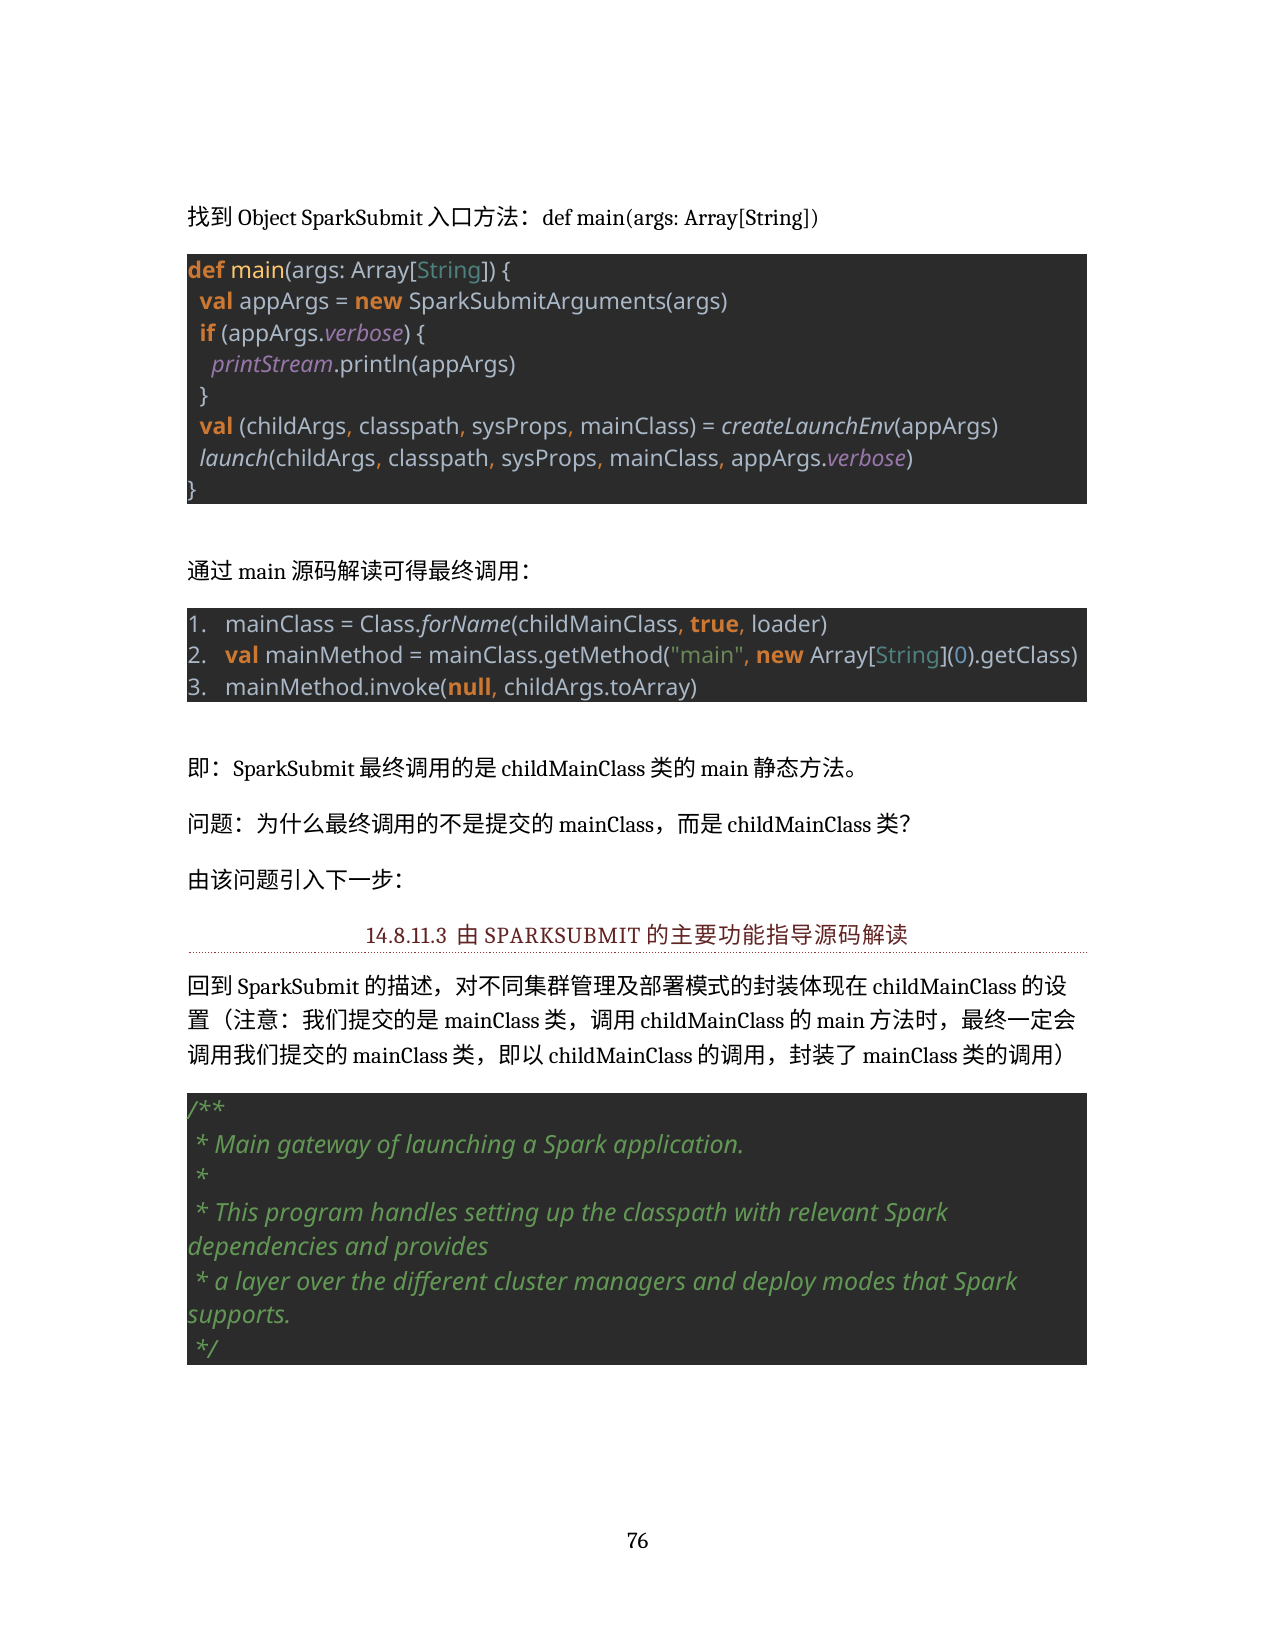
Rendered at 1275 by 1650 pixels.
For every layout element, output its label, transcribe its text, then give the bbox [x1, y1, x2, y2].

subtitle 由SparkSubmit的主要功能指导源码解读 [187, 917, 1087, 953]
list mainClass = Class.forName(childMainClass, true, loader) [187, 608, 1087, 639]
text 即：SparkSubmit最终调用的是childMainClass类的main静态方法。 [187, 750, 1087, 783]
text 找到Object SparkSubmit入口方法：def main(args: Array[String]) [187, 198, 1087, 232]
text /** * Main gateway of launching a Spark application. * * This program handles setting up the classpath with relevant Spark dependencies and provides * a layer over the different cluster managers and deploy modes that Spark supports. */ [187, 1093, 1087, 1365]
list mainMethod.invoke(null, childArgs.toArray) [187, 671, 1087, 702]
text 问题：为什么最终调用的不是提交的mainClass，而是childMainClass类？ [187, 806, 1087, 839]
text 通过main源码解读可得最终调用： [187, 552, 1087, 586]
text 由该问题引入下一步： [187, 862, 1087, 895]
text def main(args: Array[String]) { val appArgs = new SparkSubmitArguments(args) if (appArgs.verbose) { printStream.println(appArgs) } val (childArgs, classpath, sysProps, mainClass) = createLaunchEnv(appArgs) launch(childArgs, classpath, sysProps, mainClass, appArgs.verbose) } [187, 254, 1087, 504]
list val mainMethod = mainClass.getMethod("main", new Array[String](0).getClass) [187, 639, 1087, 671]
text 回到SparkSubmit的描述，对不同集群管理及部署模式的封装体现在childMainClass的设置（注意：我们提交的是mainClass类，调用childMainClass的main方法时，最终一定会调用我们提交的mainClass类，即以childMainClass的调用，封装了mainClass类的调用） [187, 968, 1087, 1070]
